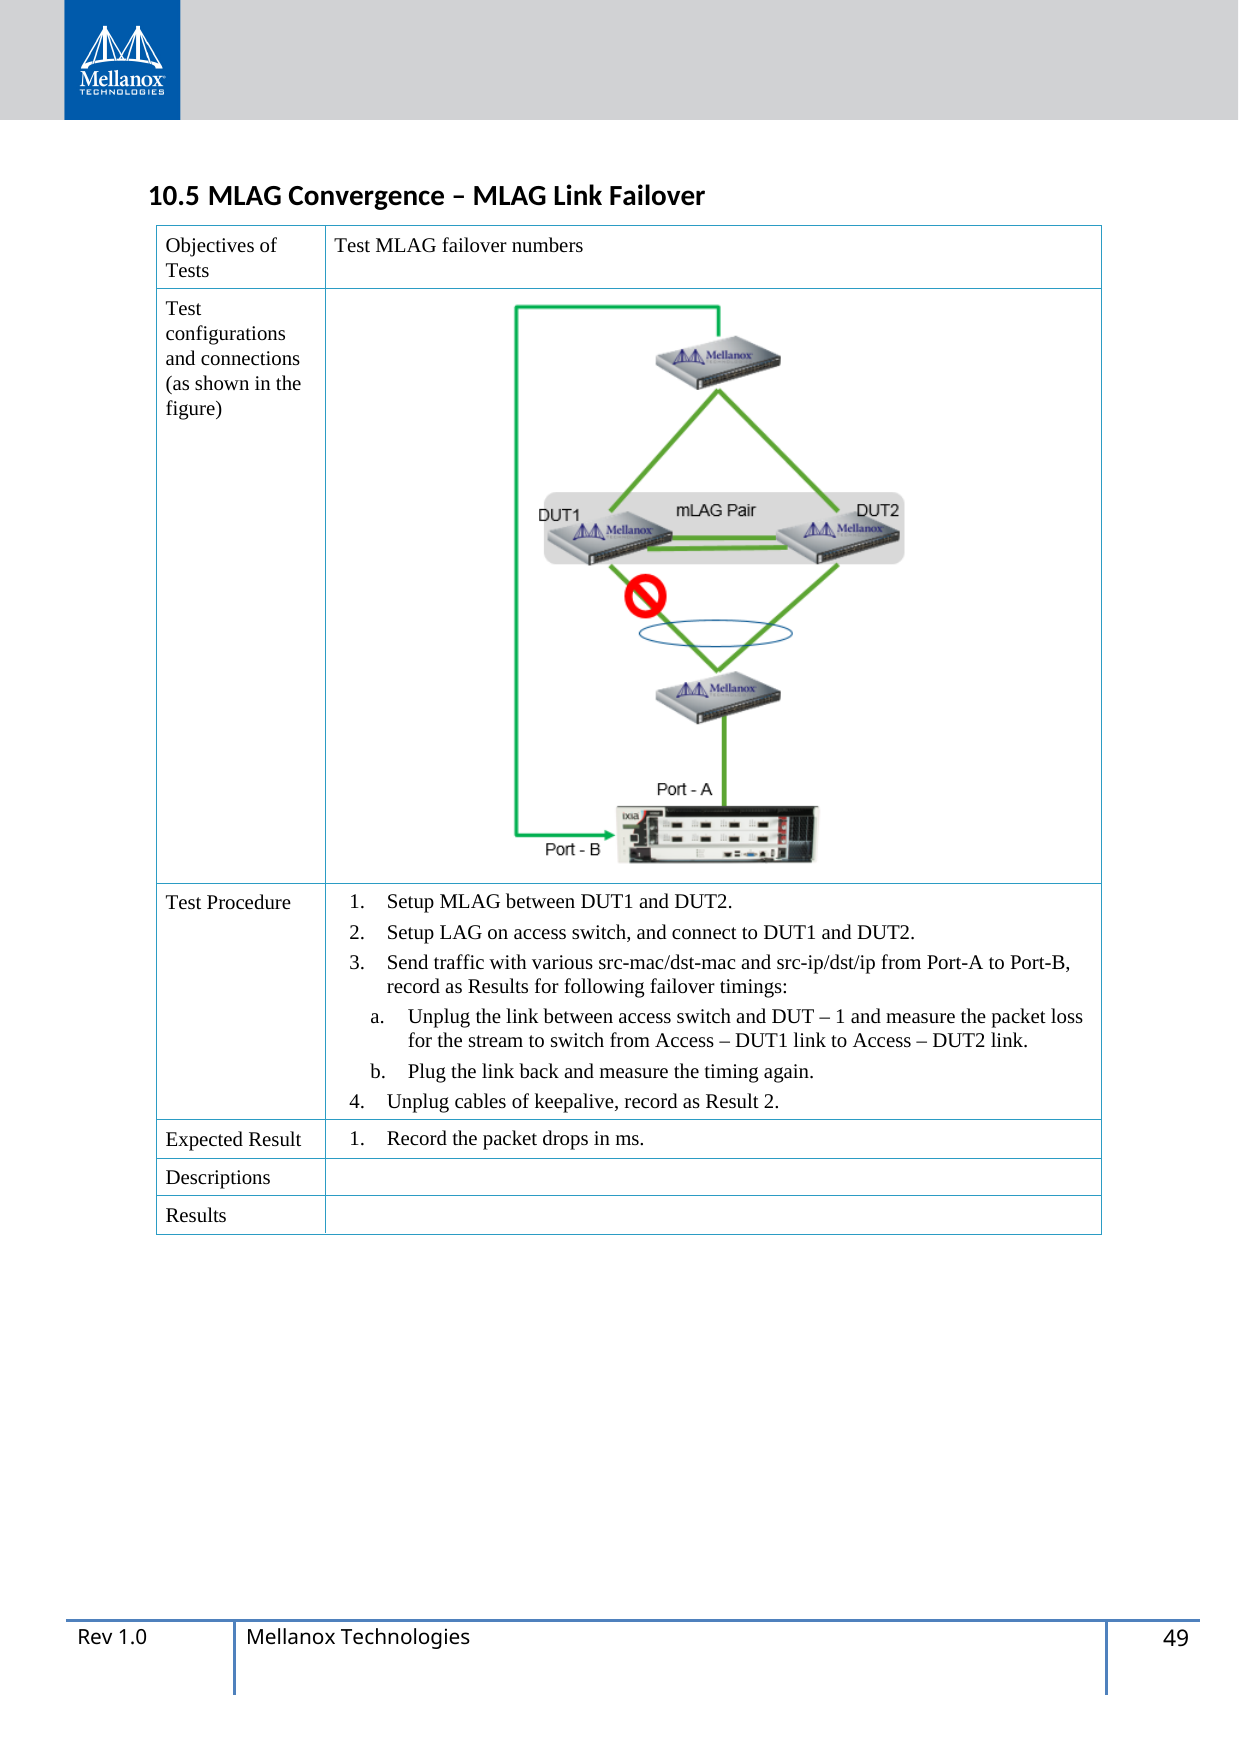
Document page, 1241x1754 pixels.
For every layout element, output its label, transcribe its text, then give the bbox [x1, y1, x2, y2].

table_cell Descriptions [157, 1159, 325, 1195]
picture [0, 0, 1239, 120]
table_cell Record the packet drops in ms. [326, 1120, 1101, 1157]
table_header Objectives of Tests [157, 226, 325, 288]
picture [502, 295, 925, 877]
table_cell Setup MLAG between DUT1 and DUT2. Setup LAG on access switch, and connect to DUT1 and DUT2. Send traffic with various src-mac/dst-mac and src-ip/dst/ip from Port-A to Port-B, record as Results for following failover timings: Unplug the link between access switch and DUT – 1 and measure the packet loss for the stream to switch from Access – DUT1 link to Access – DUT2 link. Plug the link back and measure the timing again. Unplug cables of keepalive, record as Result 2. [326, 884, 1101, 1119]
table_cell [326, 289, 1101, 883]
table_cell Expected Result [157, 1120, 325, 1157]
subtitle MLAG Convergence – MLAG Link Failover [148, 177, 1093, 213]
table_cell [326, 1159, 1101, 1195]
table_cell Results [157, 1196, 325, 1233]
table_cell Test Procedure [157, 884, 325, 1119]
table_cell [326, 1196, 1101, 1233]
table_header Test MLAG failover numbers [326, 226, 1101, 288]
table_cell Test configurations and connections (as shown in the figure) [157, 289, 325, 883]
